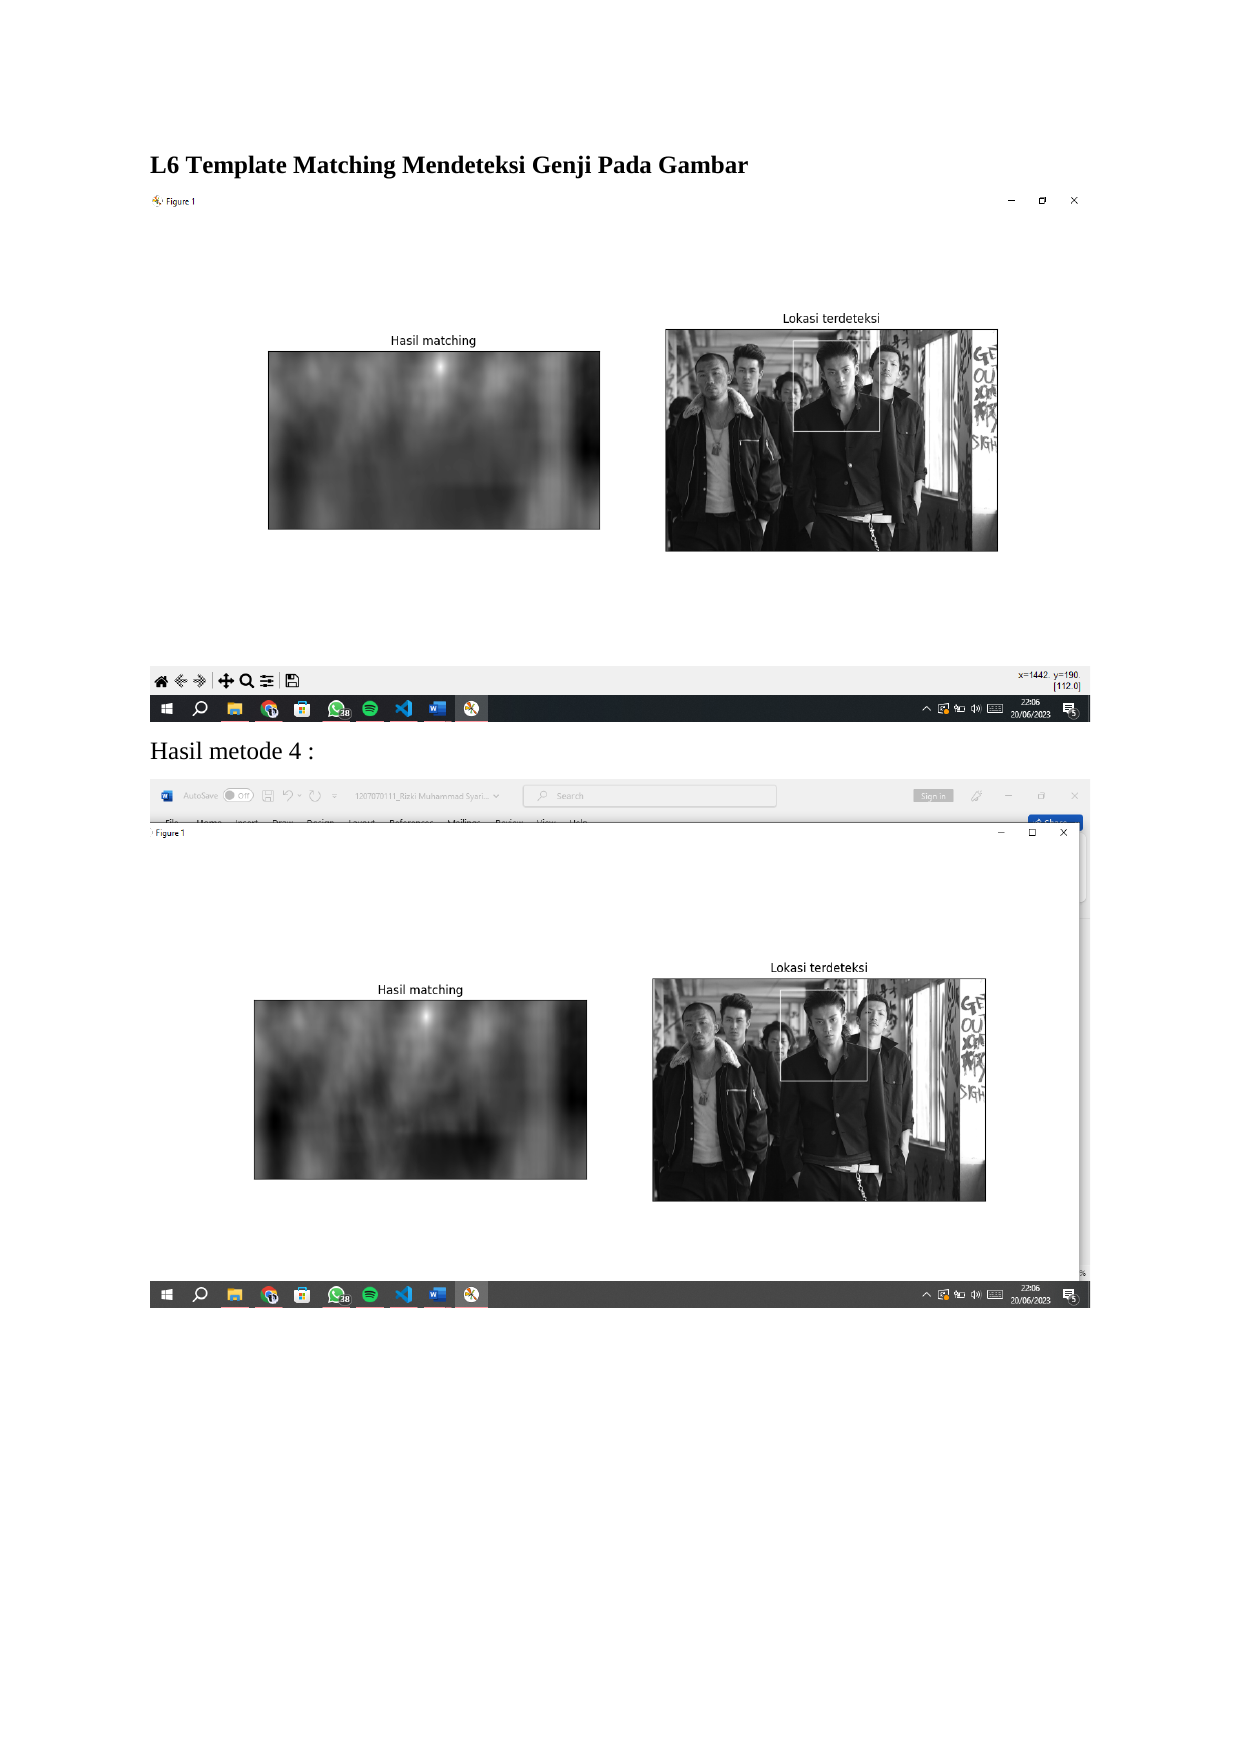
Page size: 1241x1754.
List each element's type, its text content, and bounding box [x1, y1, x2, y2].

picture [150, 193, 1091, 722]
picture [150, 779, 1091, 1308]
text Hasil metode 4 : [150, 736, 1090, 765]
text L6 Template Matching Mendeteksi Genji Pada Gambar [150, 150, 1090, 179]
